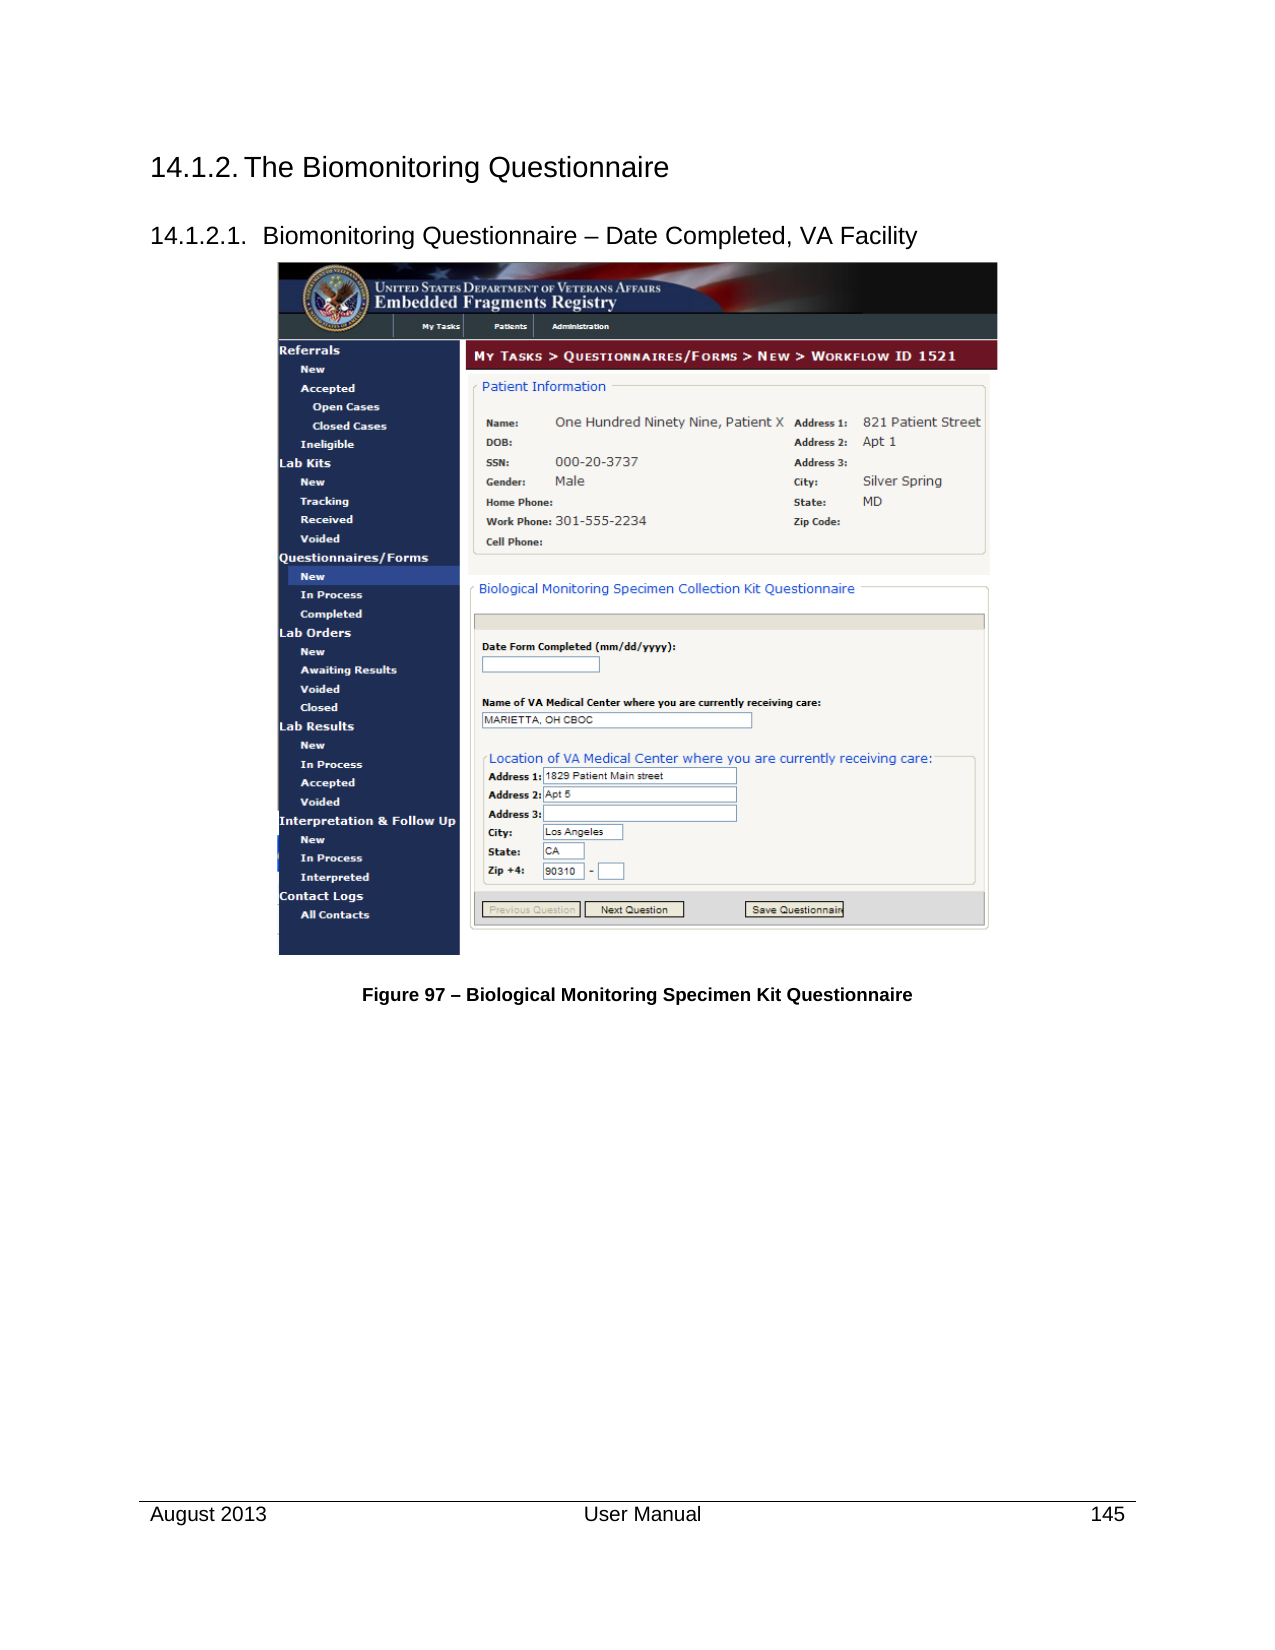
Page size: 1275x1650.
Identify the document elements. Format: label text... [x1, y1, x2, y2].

picture [277, 262, 998, 955]
text Figure 97 – Biological Monitoring Specimen Kit Questionnaire [150, 984, 1125, 1006]
subtitle Biomonitoring Questionnaire – Date Completed, VA Facility [150, 221, 1125, 250]
subtitle The Biomonitoring Questionnaire [150, 150, 1125, 183]
